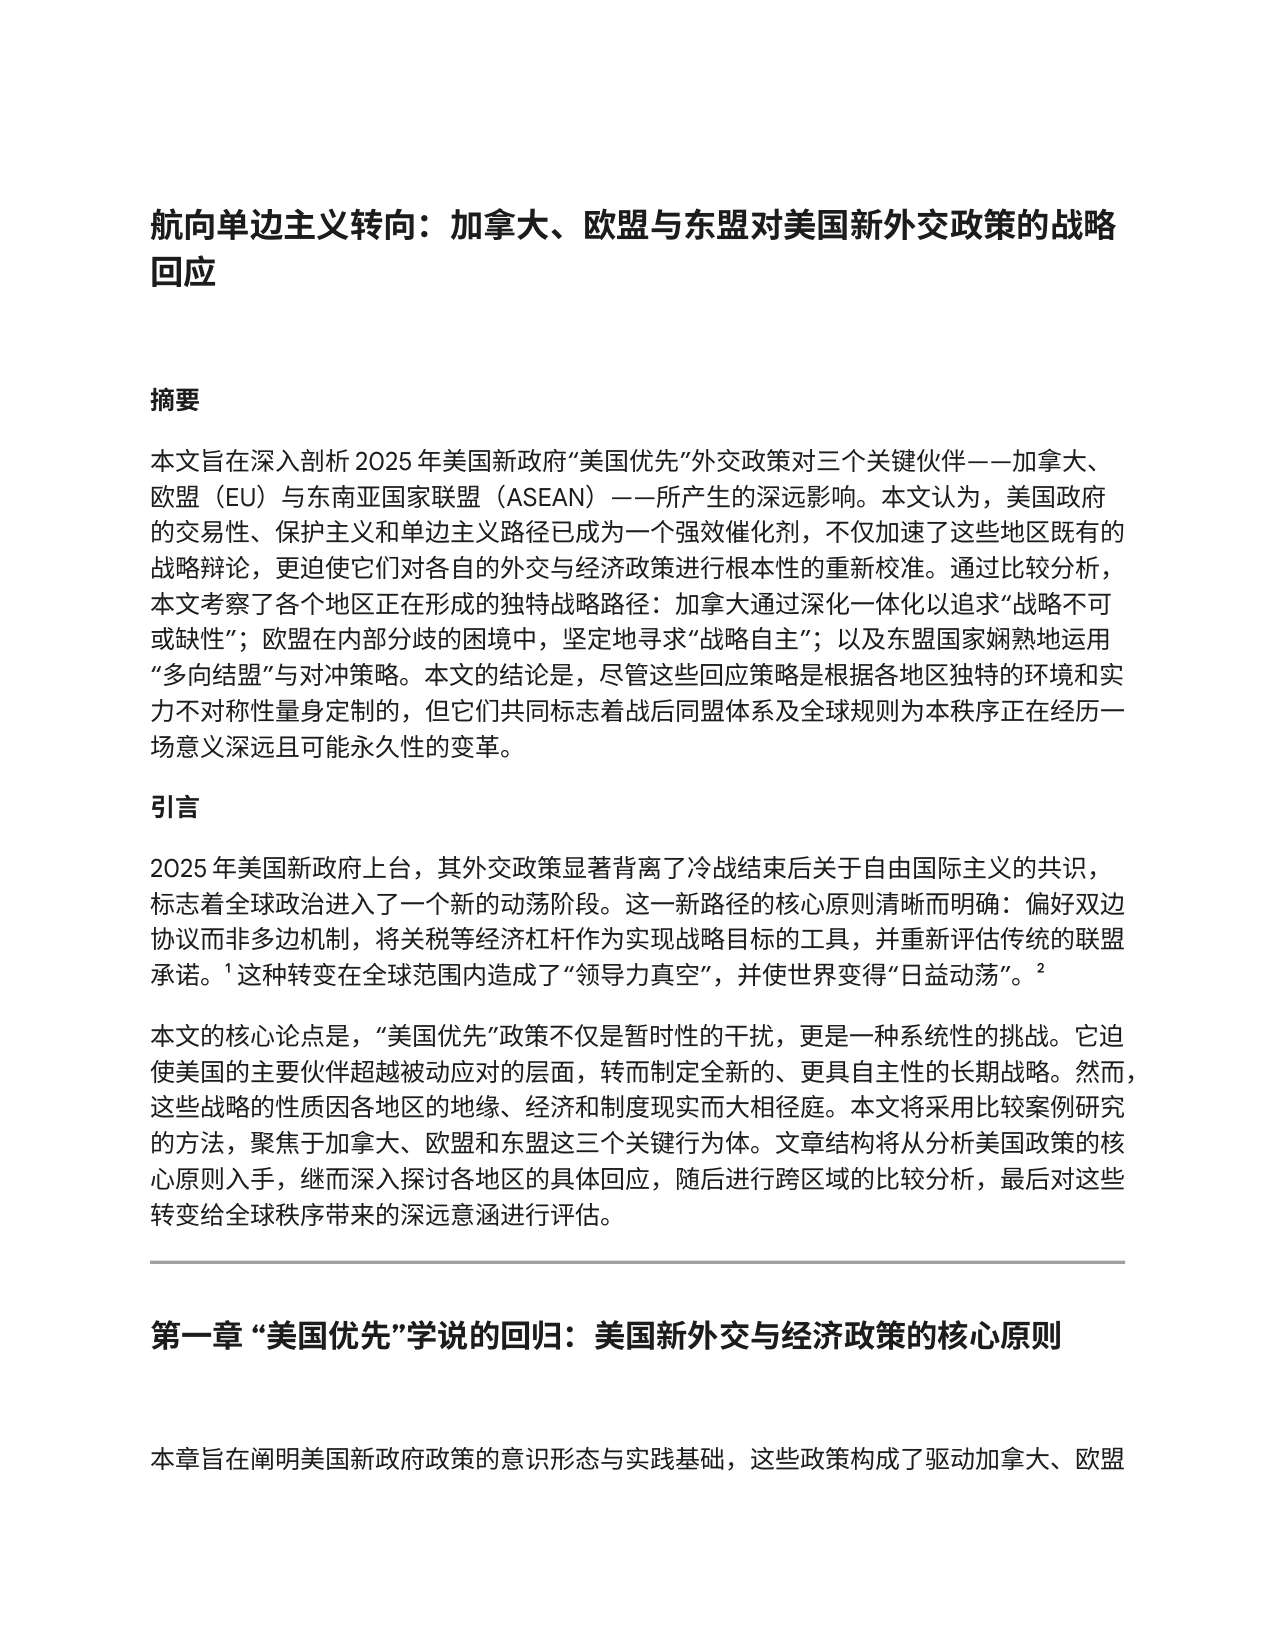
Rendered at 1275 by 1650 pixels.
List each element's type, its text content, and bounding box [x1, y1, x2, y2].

text 2025年美国新政府上台，其外交政策显著背离了冷战结束后关于自由国际主义的共识，标志着全球政治进入了一个新的动荡阶段。这一新路径的核心原则清晰而明确：偏好双边协议而非多边机制，将关税等经济杠杆作为实现战略目标的工具，并重新评估传统的联盟承诺。¹ 这种转变在全球范围内造成了“领导力真空”，并使世界变得“日益动荡”。² [150, 853, 1125, 992]
text 引言 [150, 793, 1125, 824]
text 本文旨在深入剖析2025年美国新政府“美国优先”外交政策对三个关键伙伴——加拿大、欧盟（EU）与东南亚国家联盟（ASEAN）——所产生的深远影响。本文认为，美国政府的交易性、保护主义和单边主义路径已成为一个强效催化剂，不仅加速了这些地区既有的战略辩论，更迫使它们对各自的外交与经济政策进行根本性的重新校准。通过比较分析，本文考察了各个地区正在形成的独特战略路径：加拿大通过深化一体化以追求“战略不可或缺性”；欧盟在内部分歧的困境中，坚定地寻求“战略自主”；以及东盟国家娴熟地运用“多向结盟”与对冲策略。本文的结论是，尽管这些回应策略是根据各地区独特的环境和实力不对称性量身定制的，但它们共同标志着战后同盟体系及全球规则为本秩序正在经历一场意义深远且可能永久性的变革。 [150, 446, 1125, 763]
text 本文的核心论点是，“美国优先”政策不仅是暂时性的干扰，更是一种系统性的挑战。它迫使美国的主要伙伴超越被动应对的层面，转而制定全新的、更具自主性的长期战略。然而，这些战略的性质因各地区的地缘、经济和制度现实而大相径庭。本文将采用比较案例研究的方法，聚焦于加拿大、欧盟和东盟这三个关键行为体。文章结构将从分析美国政策的核心原则入手，继而深入探讨各地区的具体回应，随后进行跨区域的比较分析，最后对这些转变给全球秩序带来的深远意涵进行评估。 [150, 1021, 1125, 1231]
subtitle 航向单边主义转向：加拿大、欧盟与东盟对美国新外交政策的战略回应 [150, 205, 1125, 294]
text 摘要 [150, 385, 1125, 417]
subtitle 第一章 “美国优先”学说的回归：美国新外交与经济政策的核心原则 [150, 1317, 1125, 1357]
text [150, 1444, 1125, 1476]
